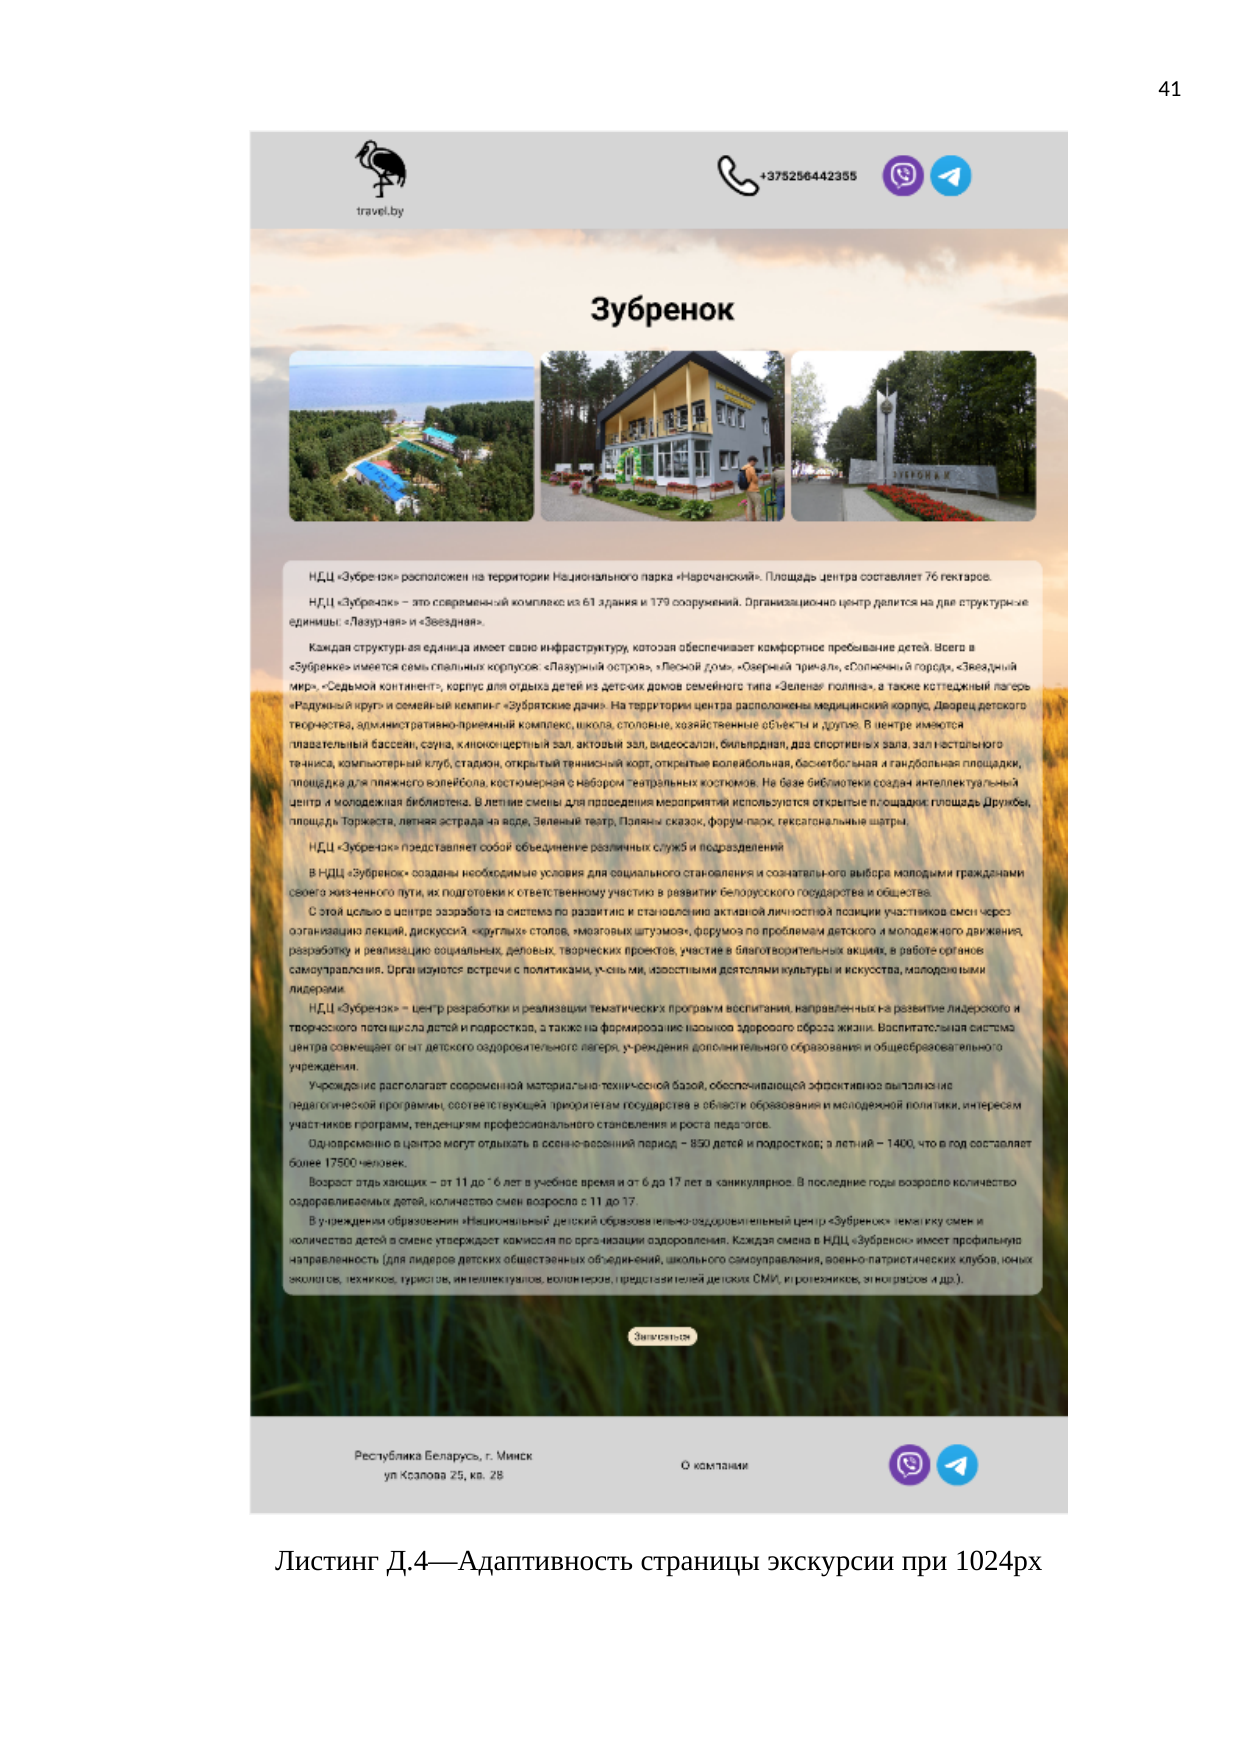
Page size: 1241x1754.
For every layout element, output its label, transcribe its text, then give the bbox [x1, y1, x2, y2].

picture [249, 130, 1068, 1515]
text Листинг Д.4—Адаптивность страницы экскурсии при 1024px [136, 1543, 1181, 1577]
